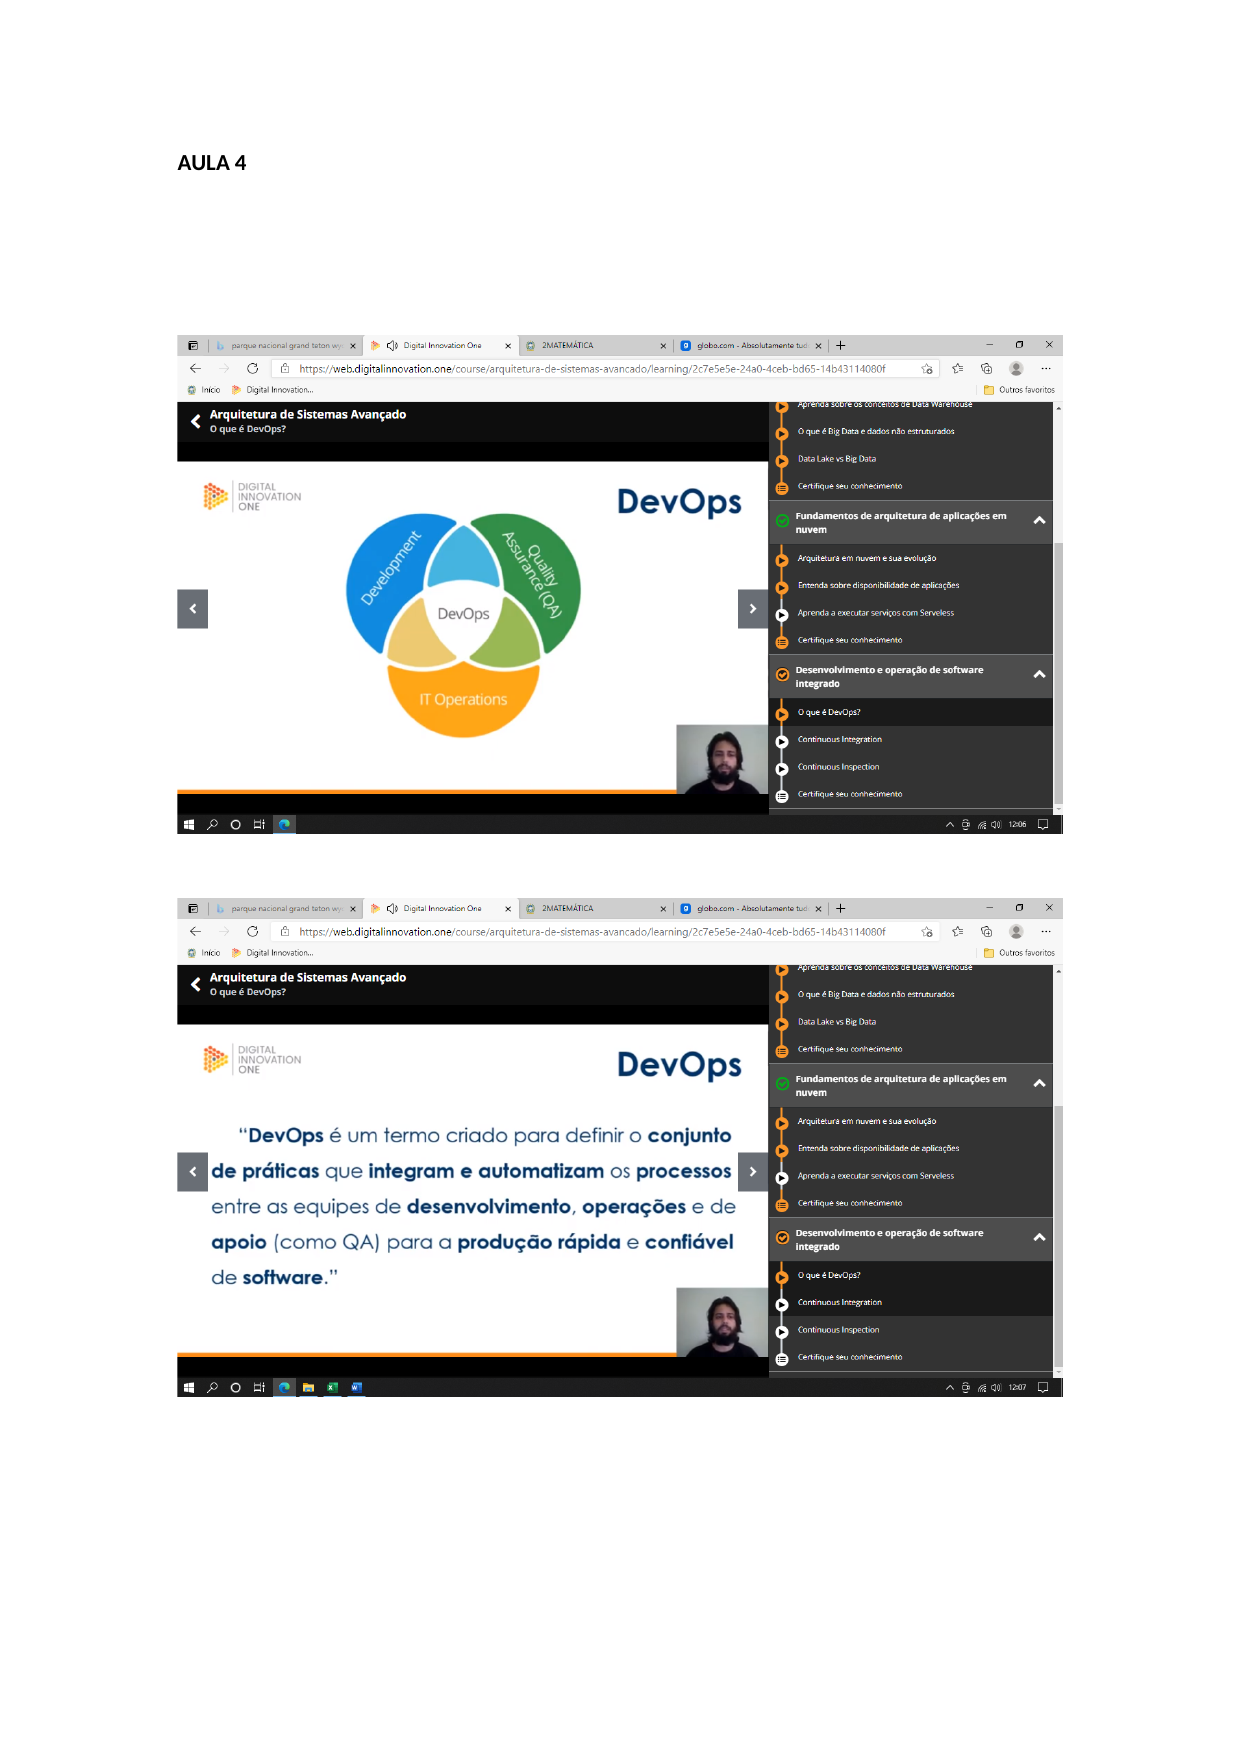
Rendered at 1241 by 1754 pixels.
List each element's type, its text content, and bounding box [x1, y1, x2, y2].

text AULA 4 [177, 148, 1063, 176]
picture [177, 335, 1063, 834]
picture [177, 898, 1063, 1397]
